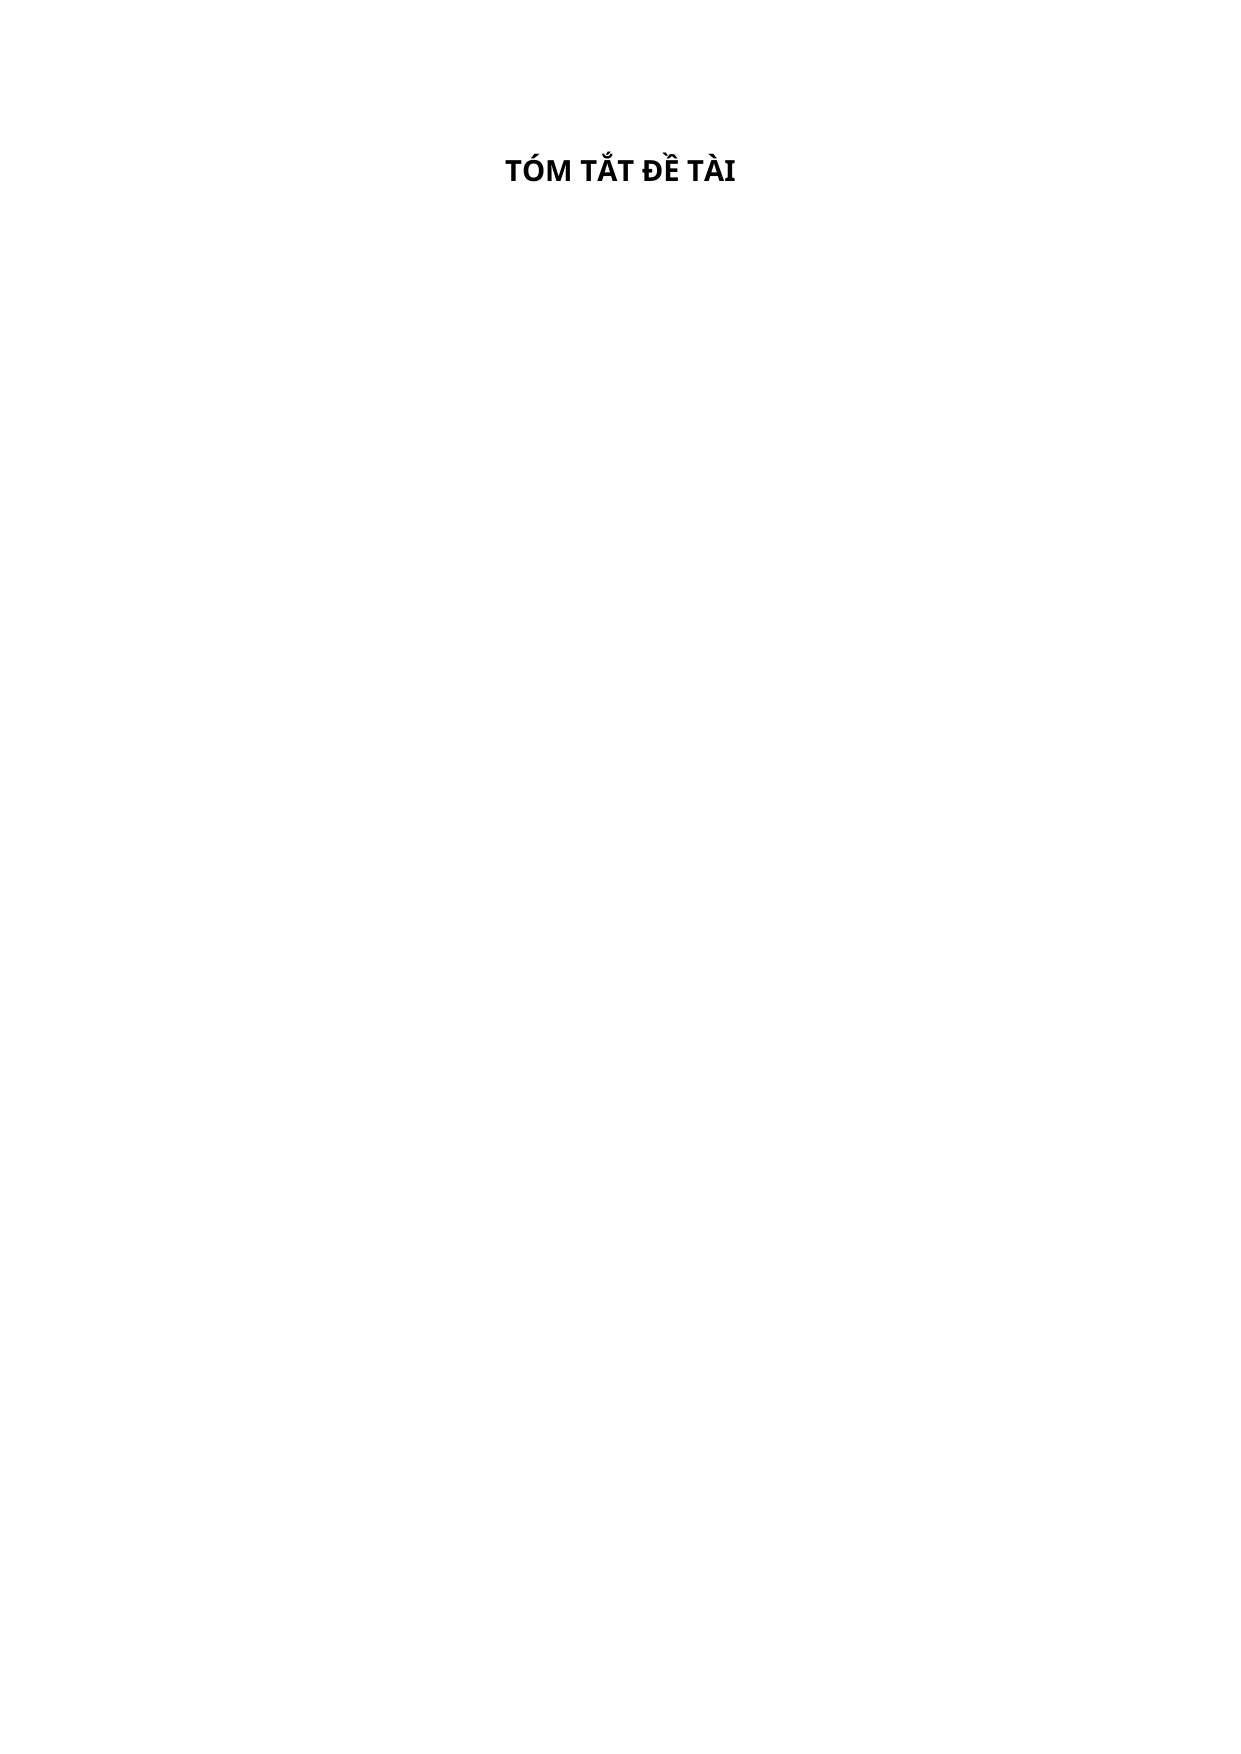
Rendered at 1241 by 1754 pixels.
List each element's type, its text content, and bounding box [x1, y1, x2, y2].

text TÓM TẮT ĐỀ TÀI [150, 150, 1090, 190]
